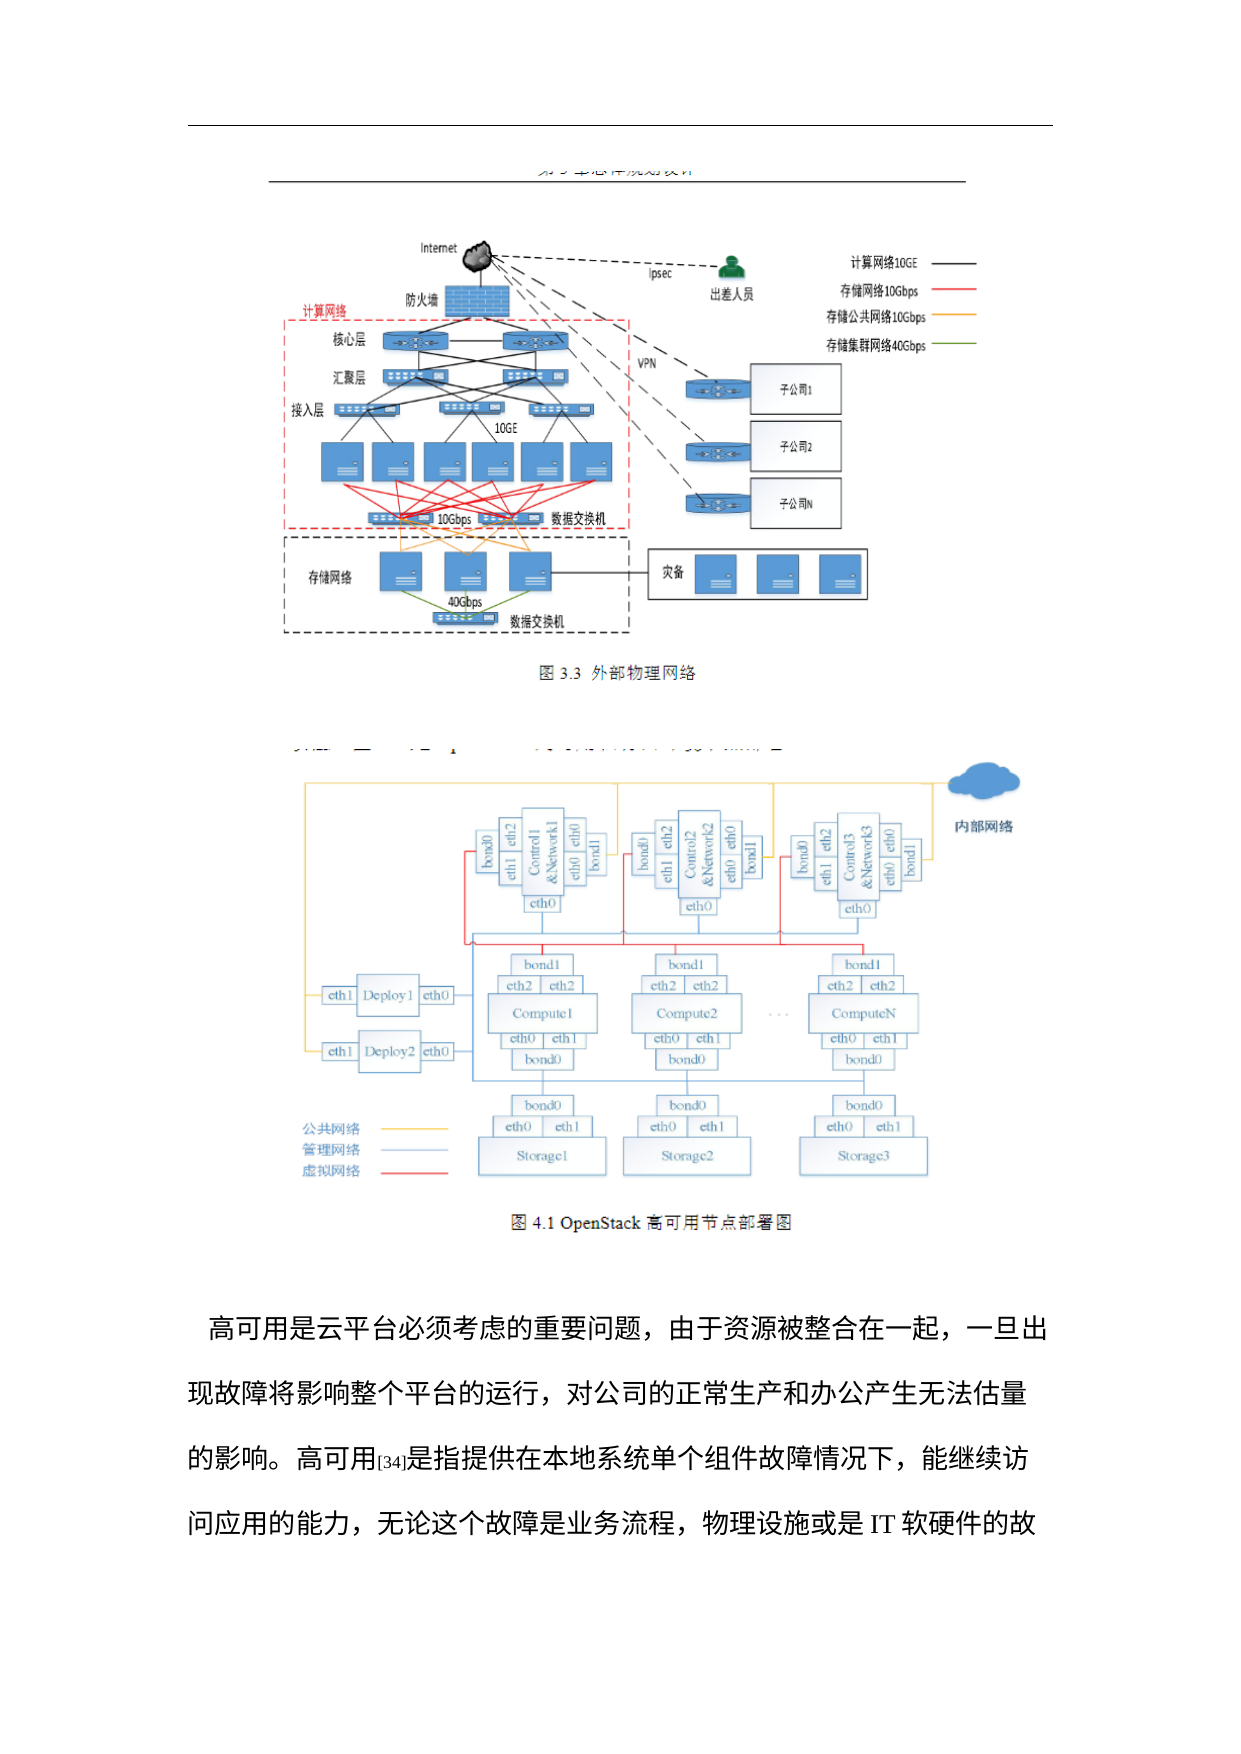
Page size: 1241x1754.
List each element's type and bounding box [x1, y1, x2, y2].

picture [208, 749, 1074, 1254]
text [187, 1294, 1053, 1554]
picture [208, 171, 1074, 695]
